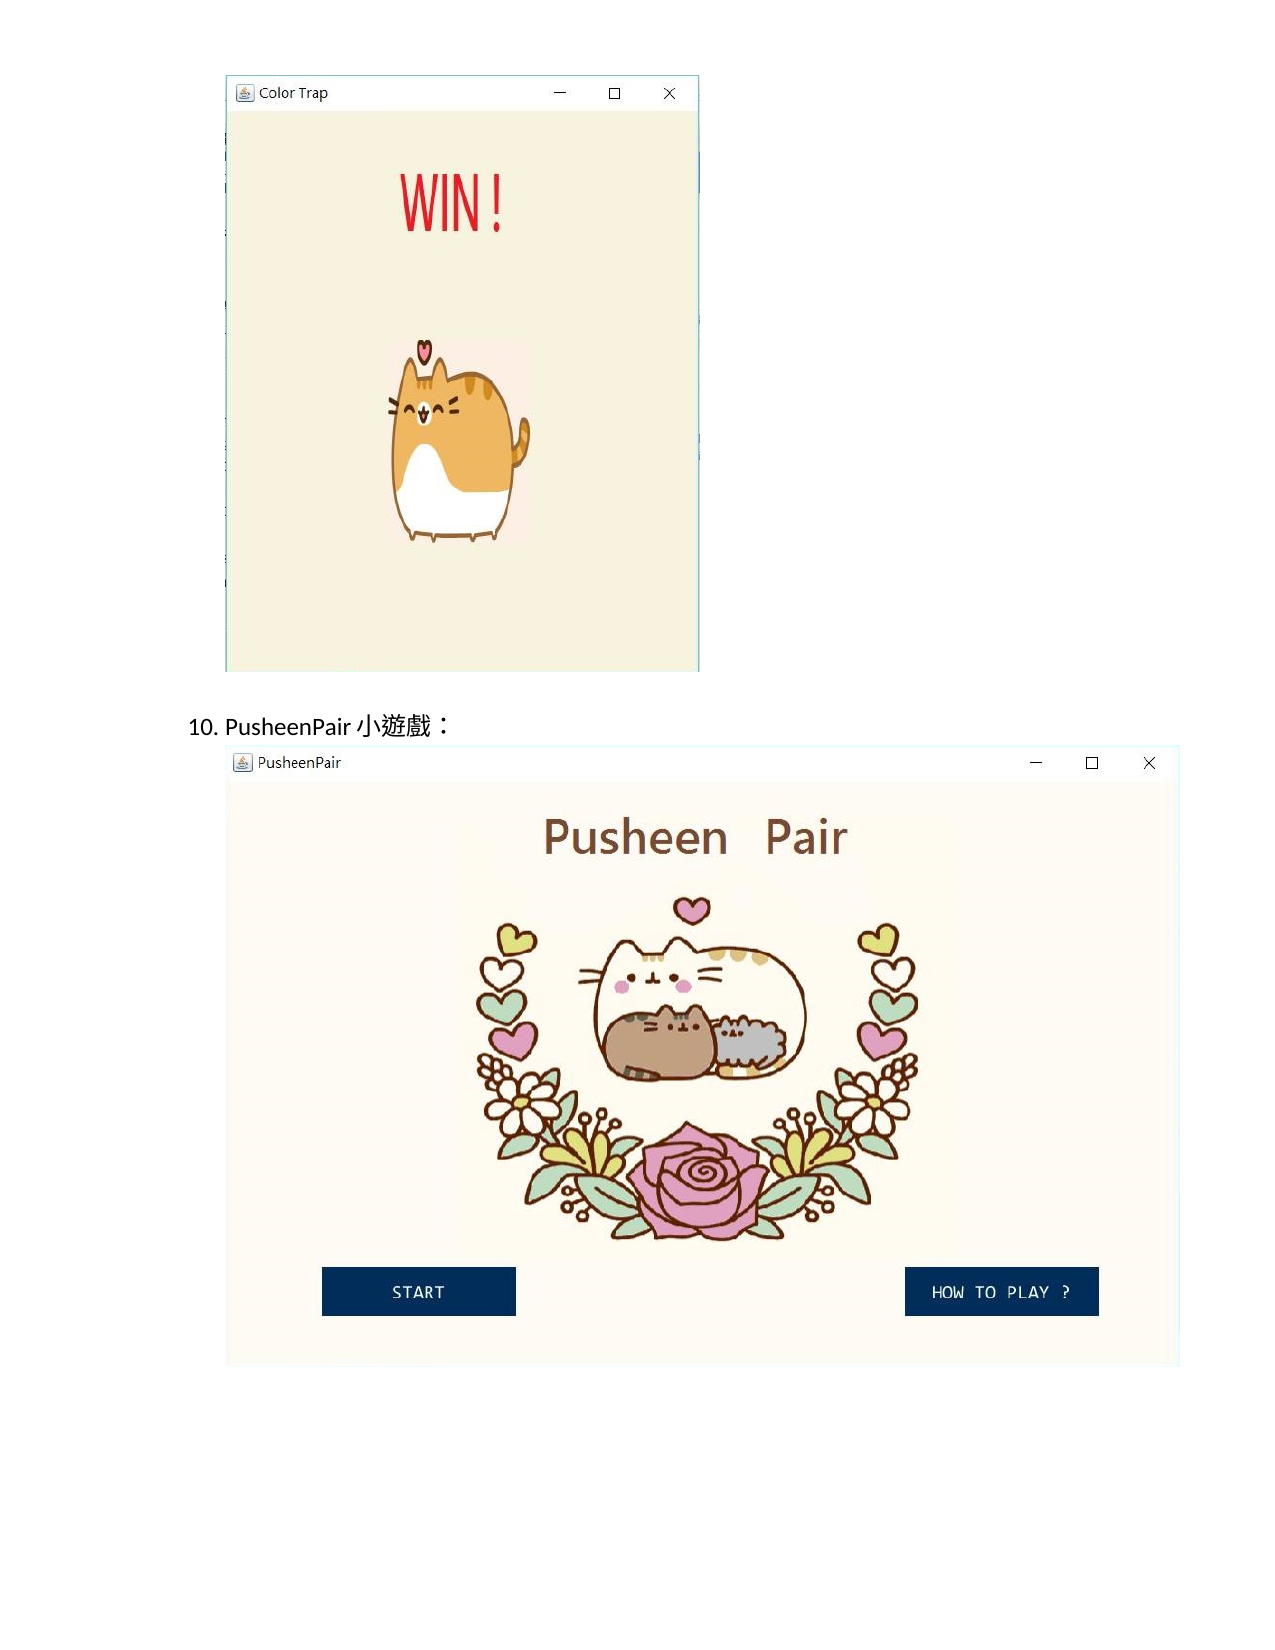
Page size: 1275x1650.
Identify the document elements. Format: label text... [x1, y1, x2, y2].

picture [225, 75, 700, 672]
picture [225, 745, 1180, 1367]
list PusheenPair小遊戲： [187, 706, 1200, 743]
